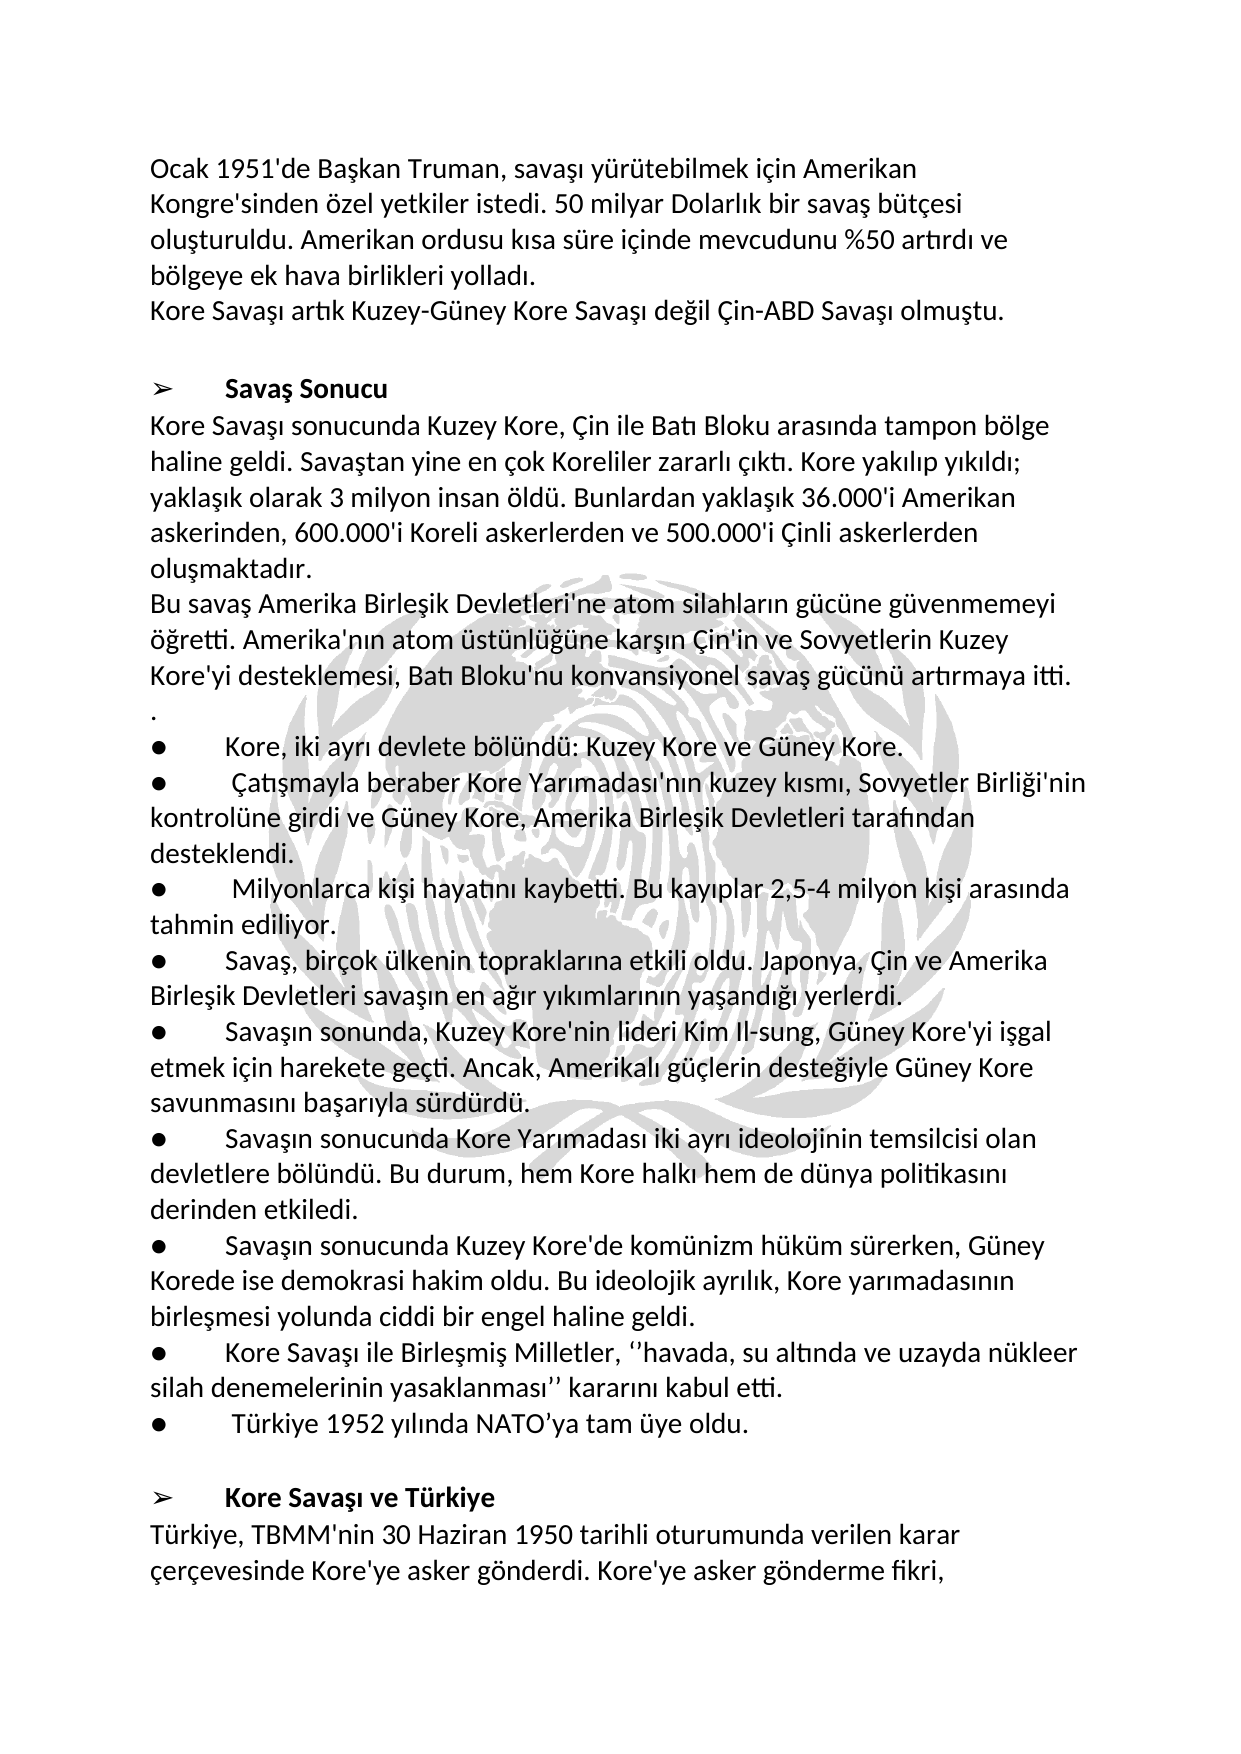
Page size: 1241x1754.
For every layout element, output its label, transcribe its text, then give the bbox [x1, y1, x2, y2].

text ● Savaşın sonucunda Kuzey Kore'de komünizm hüküm sürerken, Güney Korede ise demokrasi hakim oldu. Bu ideolojik ayrılık, Kore yarımadasının birleşmesi yolunda ciddi bir engel haline geldi. [150, 1227, 1090, 1334]
text ● Milyonlarca kişi hayatını kaybetti. Bu kayıplar 2,5-4 milyon kişi arasında tahmin ediliyor. [150, 871, 1090, 942]
text ● Savaşın sonunda, Kuzey Kore'nin lideri Kim Il-sung, Güney Kore'yi işgal etmek için harekete geçti. Ancak, Amerikalı güçlerin desteğiyle Güney Kore savunmasını başarıyla sürdürdü. [150, 1013, 1090, 1120]
text Kore Savaşı sonucunda Kuzey Kore, Çin ile Batı Bloku arasında tampon bölge haline geldi. Savaştan yine en çok Koreliler zararlı çıktı. Kore yakılıp yıkıldı; yaklaşık olarak 3 milyon insan öldü. Bunlardan yaklaşık 36.000'i Amerikan askerinden, 600.000'i Koreli askerlerden ve 500.000'i Çinli askerlerden oluşmaktadır. [150, 407, 1090, 586]
text Ocak 1951'de Başkan Truman, savaşı yürütebilmek için Amerikan Kongre'sinden özel yetkiler istedi. 50 milyar Dolarlık bir savaş bütçesi oluşturuldu. Amerikan ordusu kısa süre içinde mevcudunu %50 artırdı ve bölgeye ek hava birlikleri yolladı. [150, 150, 1090, 292]
text ● Çatışmayla beraber Kore Yarımadası'nın kuzey kısmı, Sovyetler Birliği'nin kontrolüne girdi ve Güney Kore, Amerika Birleşik Devletleri tarafından desteklendi. [150, 764, 1090, 871]
text ● Savaş, birçok ülkenin topraklarına etkili oldu. Japonya, Çin ve Amerika Birleşik Devletleri savaşın en ağır yıkımlarının yaşandığı yerlerdi. [150, 942, 1090, 1013]
text ● Kore Savaşı ile Birleşmiş Milletler, ‘’havada, su altında ve uzayda nükleer silah denemelerinin yasaklanması’’ kararını kabul etti. [150, 1334, 1090, 1405]
text . [150, 692, 1090, 728]
text ➢ Kore Savaşı ve Türkiye [150, 1476, 1090, 1516]
text Bu savaş Amerika Birleşik Devletleri'ne atom silahların gücüne güvenmemeyi öğretti. Amerika'nın atom üstünlüğüne karşın Çin'in ve Sovyetlerin Kuzey Kore'yi desteklemesi, Batı Bloku'nu konvansiyonel savaş gücünü artırmaya itti. [150, 586, 1090, 692]
text ● Türkiye 1952 yılında NATO’ya tam üye oldu. [150, 1405, 1090, 1441]
text Kore Savaşı artık Kuzey-Güney Kore Savaşı değil Çin-ABD Savaşı olmuştu. [150, 292, 1090, 328]
text ● Savaşın sonucunda Kore Yarımadası iki ayrı ideolojinin temsilcisi olan devletlere bölündü. Bu durum, hem Kore halkı hem de dünya politikasını derinden etkiledi. [150, 1120, 1090, 1227]
text ➢ Savaş Sonucu [150, 368, 1090, 407]
text ● Kore, iki ayrı devlete bölündü: Kuzey Kore ve Güney Kore. [150, 728, 1090, 764]
